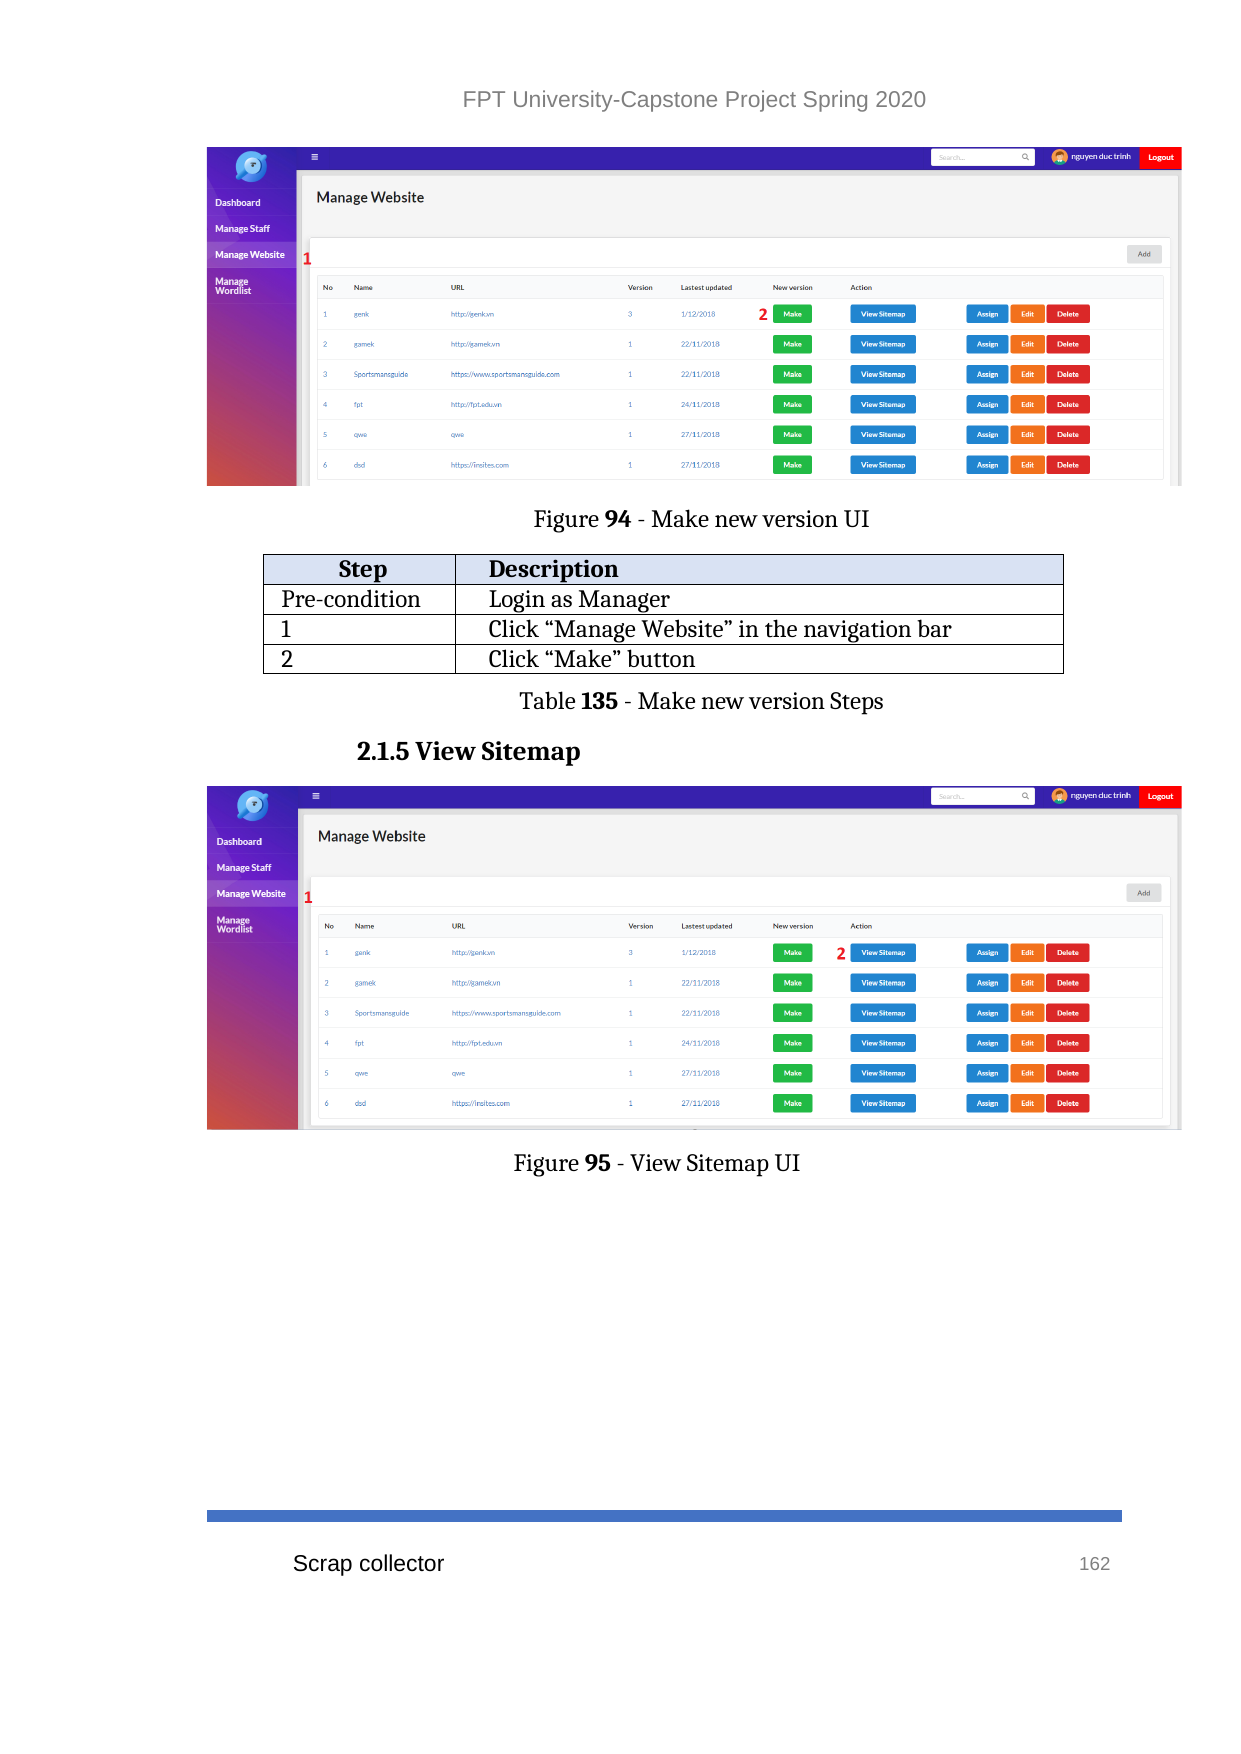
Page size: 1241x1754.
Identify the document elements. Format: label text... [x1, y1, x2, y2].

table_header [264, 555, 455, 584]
text 2.1.5 View Sitemap [207, 736, 1122, 768]
text Table 135 - Make new version Steps [207, 687, 1122, 716]
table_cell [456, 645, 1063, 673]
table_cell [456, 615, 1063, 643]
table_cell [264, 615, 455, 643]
text Figure 95 - View Sitemap UI [207, 1148, 1122, 1177]
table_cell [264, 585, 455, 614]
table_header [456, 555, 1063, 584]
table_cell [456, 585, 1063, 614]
text Figure 94 - Make new version UI [207, 504, 1122, 533]
picture [206, 786, 1182, 1130]
picture [206, 147, 1182, 486]
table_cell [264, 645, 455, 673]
